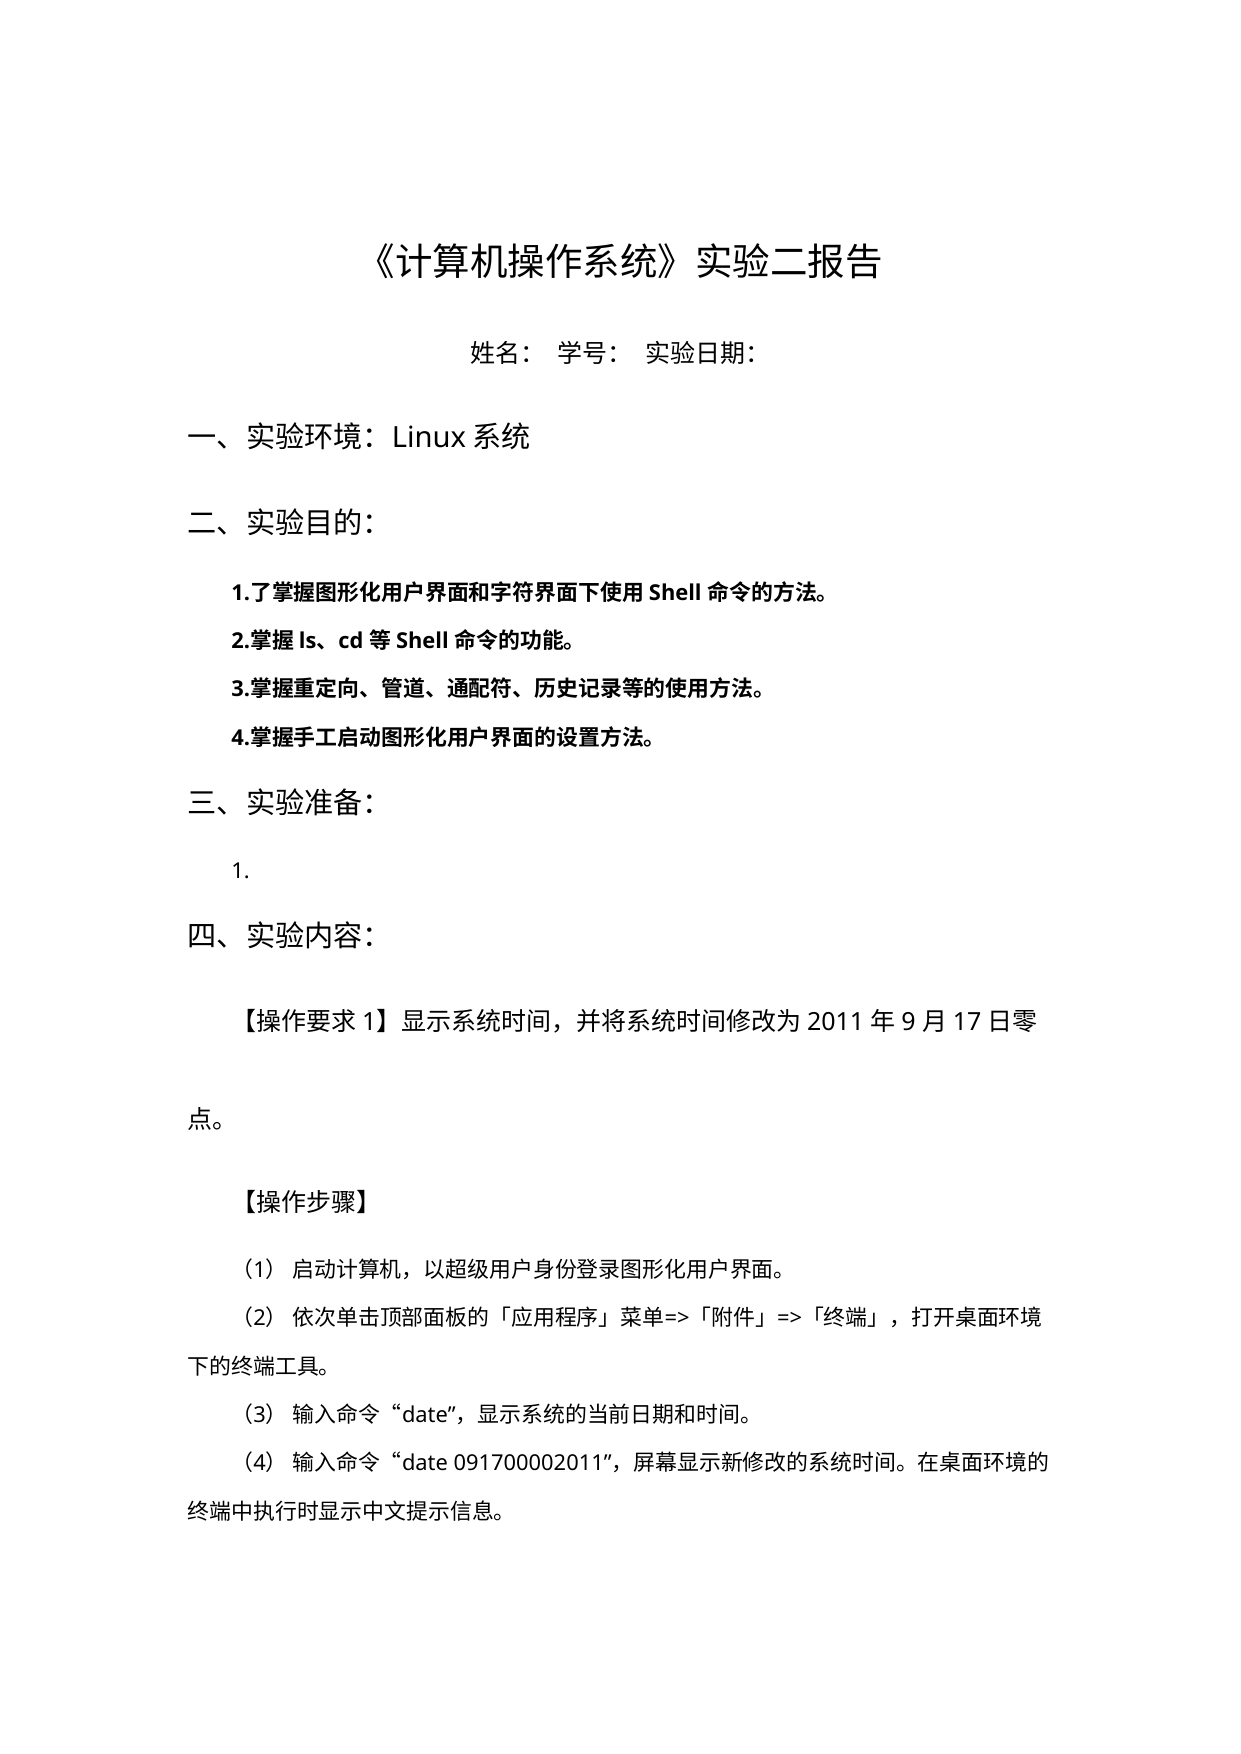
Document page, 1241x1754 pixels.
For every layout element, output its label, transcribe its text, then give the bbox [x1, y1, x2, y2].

text 1.了掌握图形化用户界面和字符界面下使用 Shell 命令的方法。 [187, 574, 1053, 607]
text 姓名： 学号： 实验日期： [187, 319, 1053, 384]
text 《计算机操作系统》实验二报告 [187, 227, 1053, 292]
list （1） 启动计算机，以超级用户身份登录图形化用户界面。 [187, 1251, 1053, 1284]
text 2.掌握 ls、cd 等 Shell 命令的功能。 [187, 623, 1053, 655]
list （3） 输入命令“date”，显示系统的当前日期和时间。 [187, 1397, 1053, 1429]
list 【操作要求 1】显示系统时间，并将系统时间修改为 2011 年 9 月 17 日零点。 [187, 987, 1053, 1150]
list 【操作步骤】 [187, 1168, 1053, 1233]
list （4） 输入命令“date 091700002011”，屏幕显示新修改的系统时间。在桌面环境的终端中执行时显示中文提示信息。 [187, 1445, 1053, 1526]
text 1. [187, 854, 1053, 886]
list 三、实验准备： [187, 768, 1053, 833]
text 4.掌握手工启动图形化用户界面的设置方法。 [187, 719, 1053, 752]
list （2） 依次单击顶部面板的「应用程序」菜单=>「附件」=>「终端」，打开桌面环境下的终端工具。 [187, 1299, 1053, 1381]
list 实验内容： [187, 901, 1053, 966]
text 一、实验环境：Linux系统 [187, 402, 1053, 467]
text 二、实验目的： [187, 488, 1053, 553]
text 3.掌握重定向、管道、通配符、历史记录等的使用方法。 [187, 671, 1053, 704]
